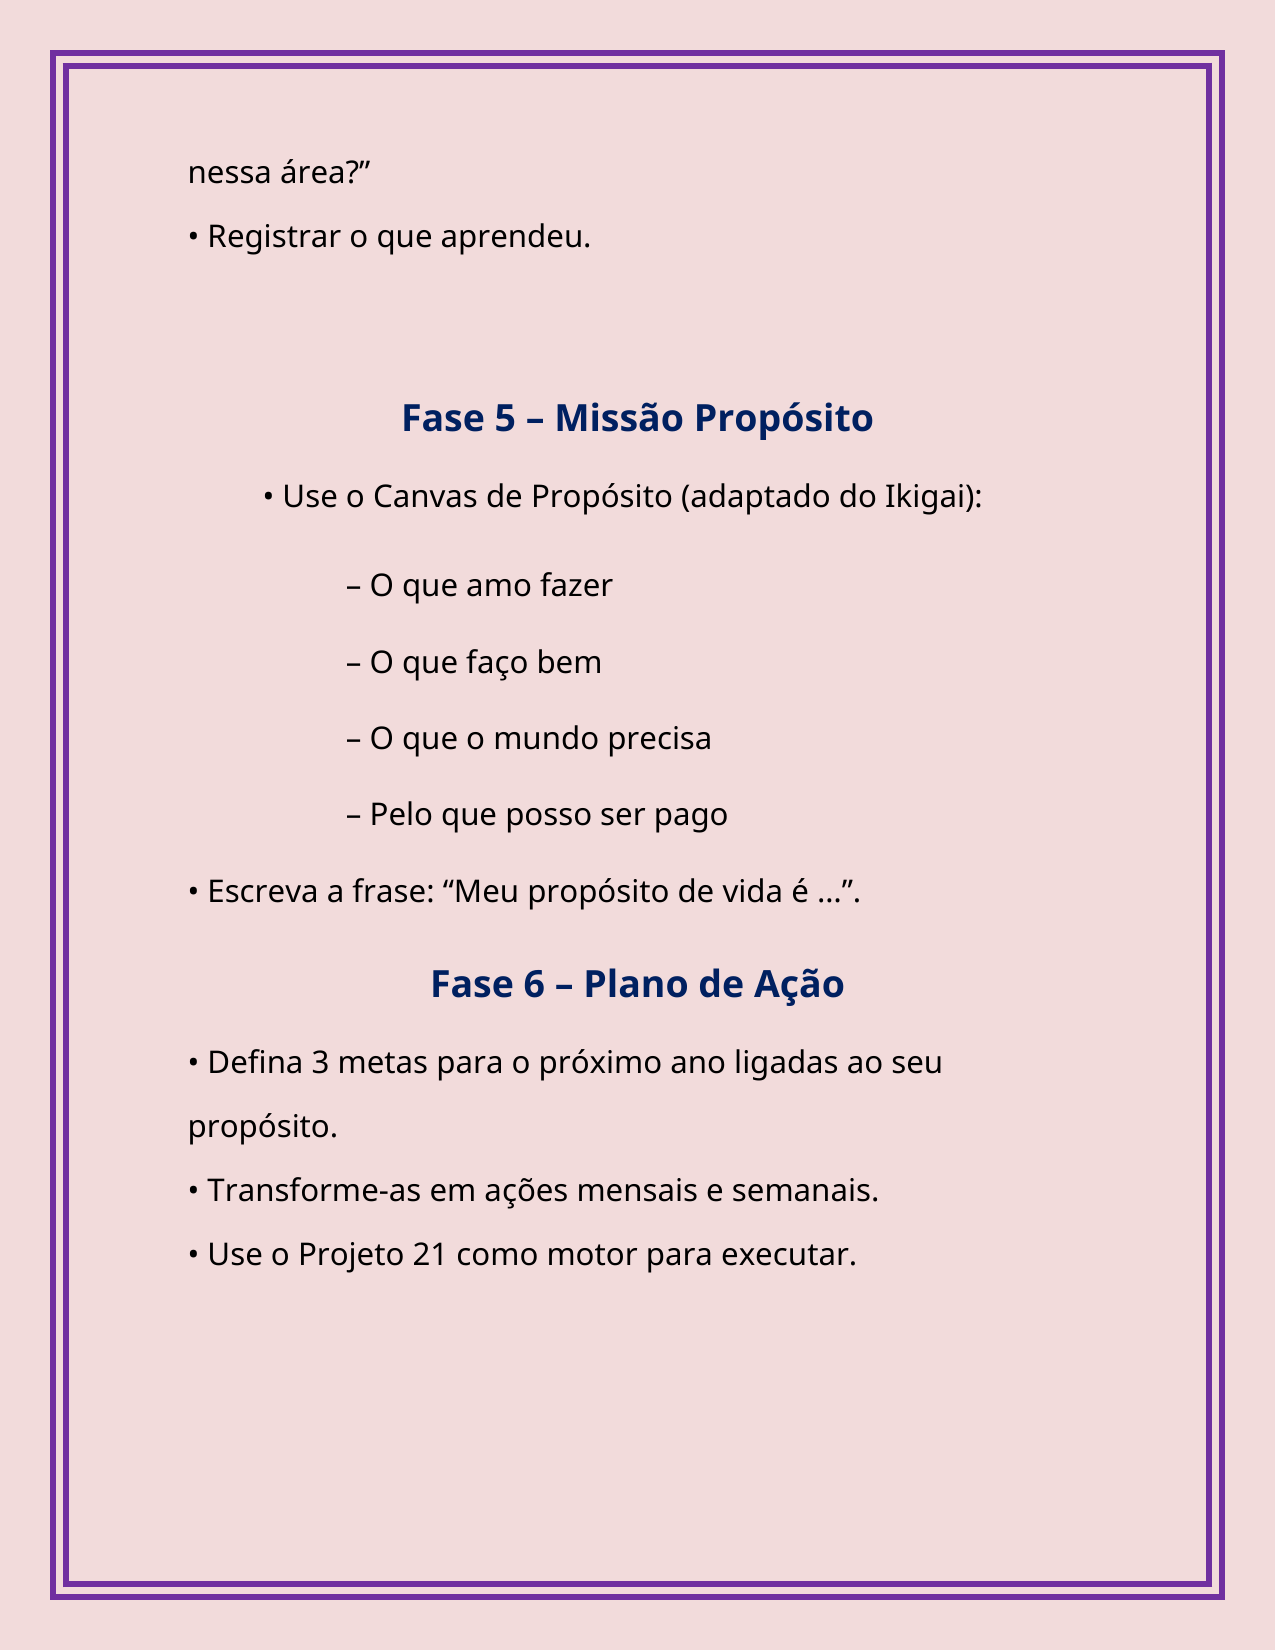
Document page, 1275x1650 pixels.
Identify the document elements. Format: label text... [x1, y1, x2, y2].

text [187, 150, 1087, 256]
text • Escreva a frase: “Meu propósito de vida é …”. [187, 869, 1087, 911]
subtitle Fase 5 – Missão Propósito [187, 392, 1087, 443]
text – Pelo que posso ser pago [262, 792, 1087, 835]
text • Use o Canvas de Propósito (adaptado do Ikigai): [262, 474, 1087, 517]
text – O que faço bem [262, 639, 1087, 682]
text – O que o mundo precisa [262, 716, 1087, 758]
text • Defina 3 metas para o próximo ano ligadas ao seu propósito. • Transforme-as em ações mensais e semanais. • Use o Projeto 21 como motor para executar. [187, 1040, 1087, 1274]
text – O que amo fazer [262, 563, 1087, 606]
subtitle Fase 6 – Plano de Ação [187, 957, 1087, 1008]
